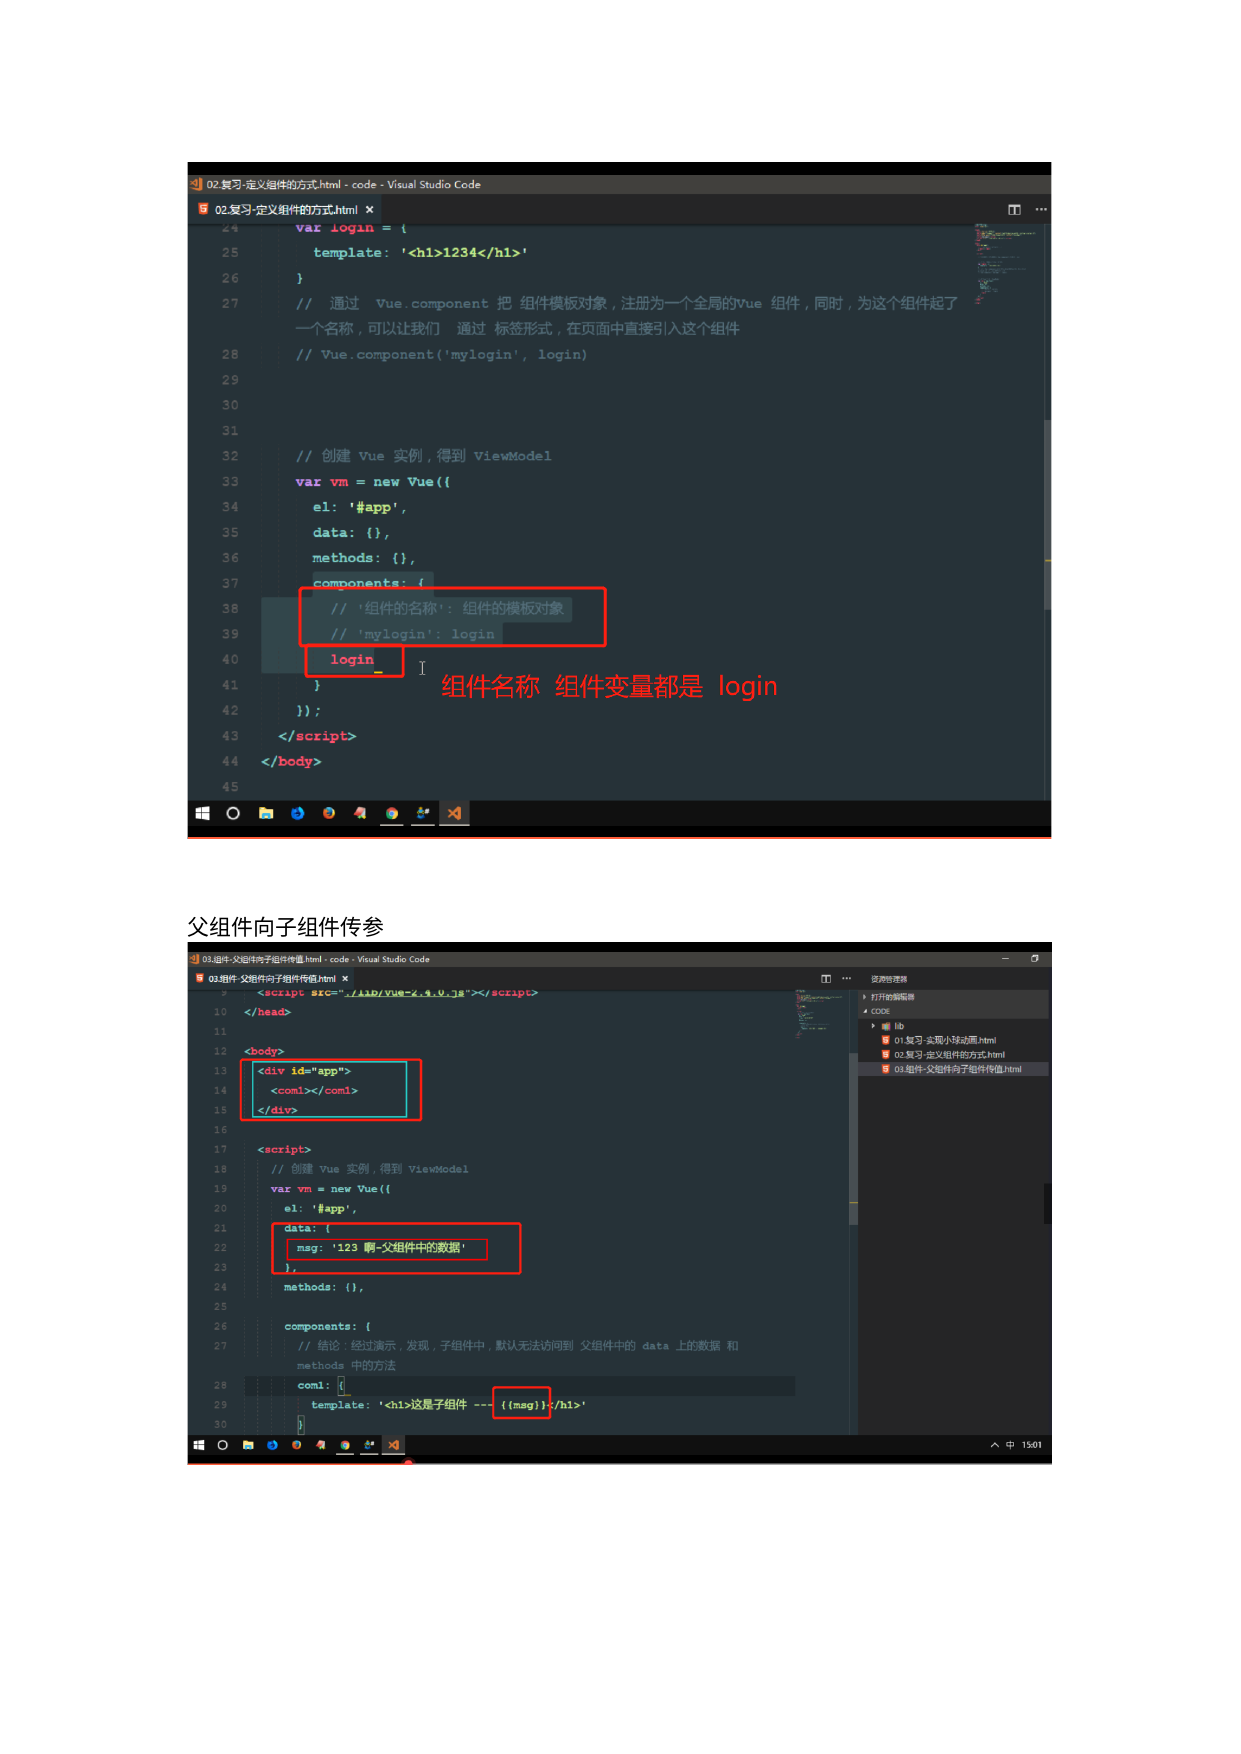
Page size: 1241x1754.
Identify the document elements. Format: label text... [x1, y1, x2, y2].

picture [187, 162, 1052, 839]
picture [187, 942, 1052, 1465]
list 父组件向子组件传参 [187, 909, 1053, 942]
